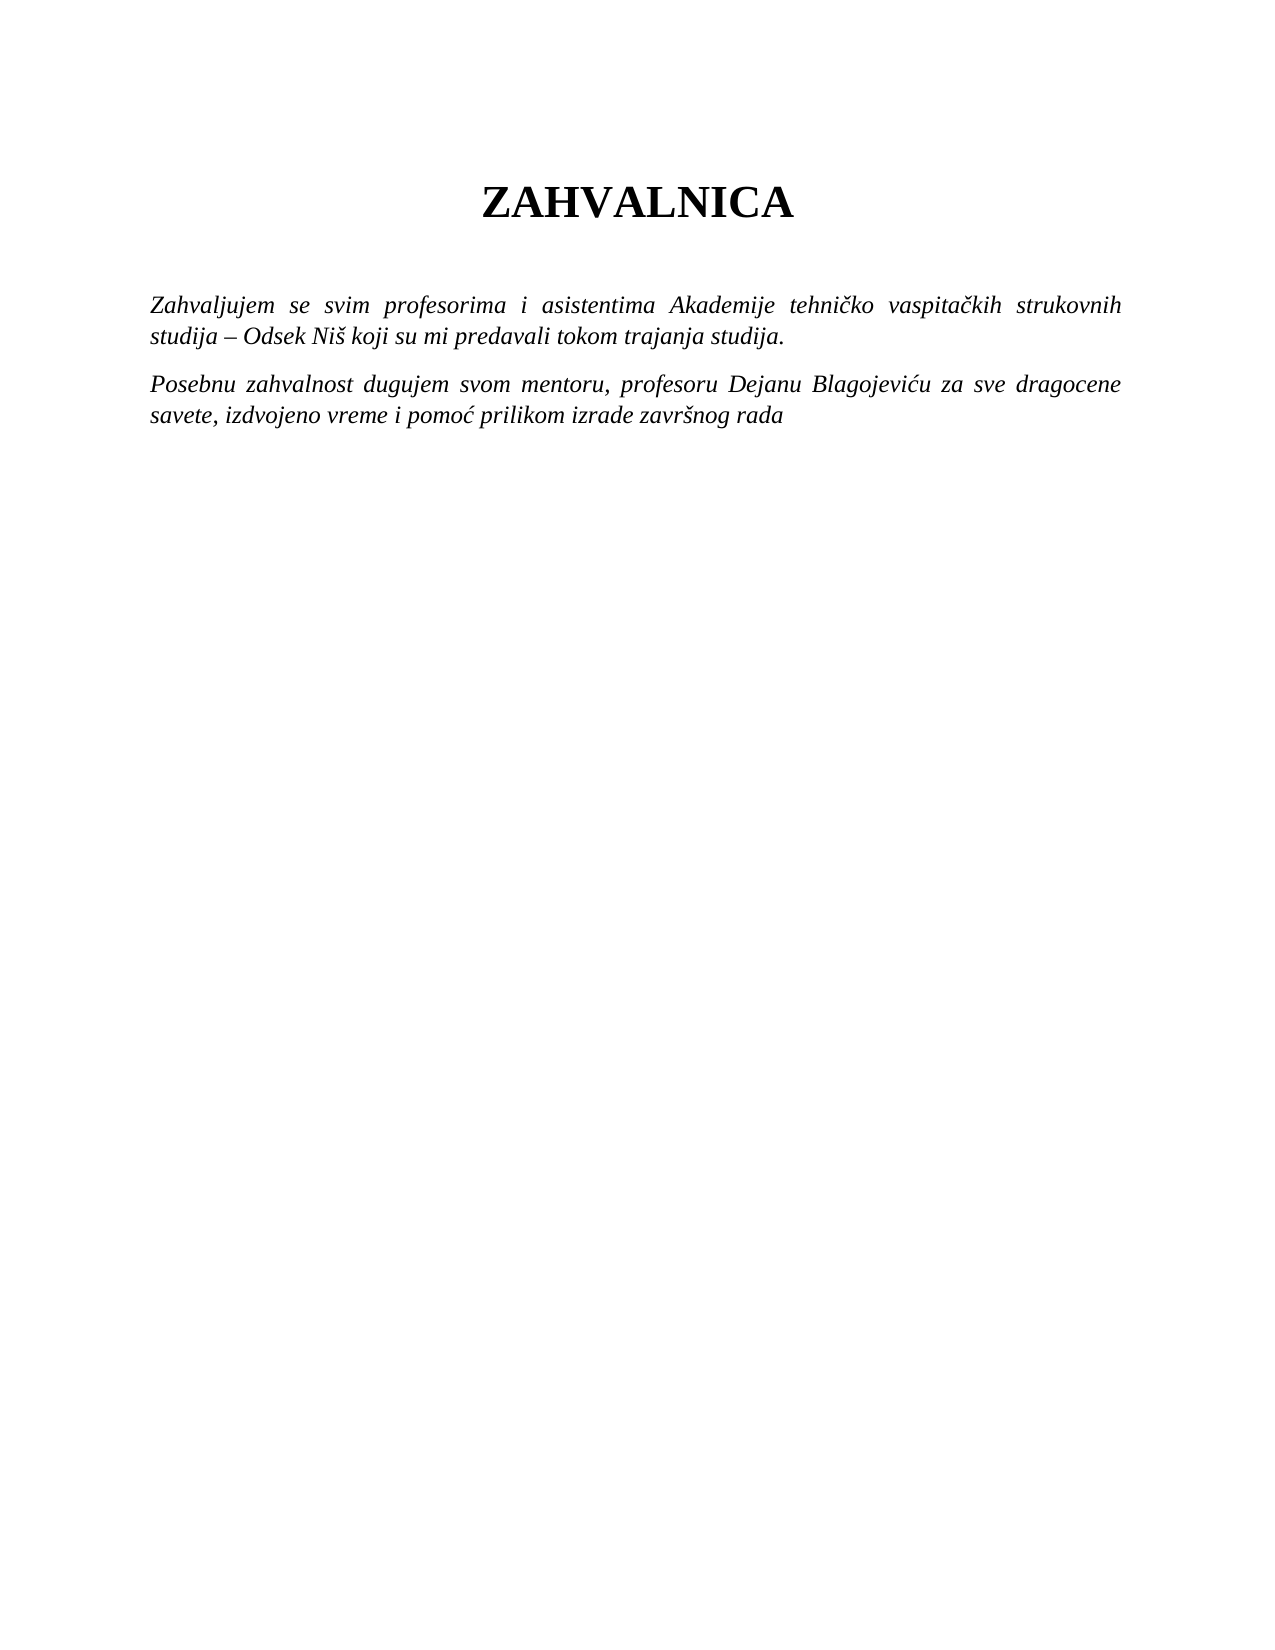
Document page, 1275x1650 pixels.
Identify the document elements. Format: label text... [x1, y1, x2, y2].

text Posebnu zahvalnost dugujem svom mentoru, profesoru Dejanu Blagojeviću za sve dragocene savete, izdvojeno vreme i pomoć prilikom izrade završnog rada [150, 369, 1125, 428]
subtitle ZAHVALNICA [150, 175, 1125, 228]
text Zahvaljujem se svim profesorima i asistentima Akademije tehničko vaspitačkih strukovnih studija – Odsek Niš koji su mi predavali tokom trajanja studija. [150, 290, 1125, 350]
